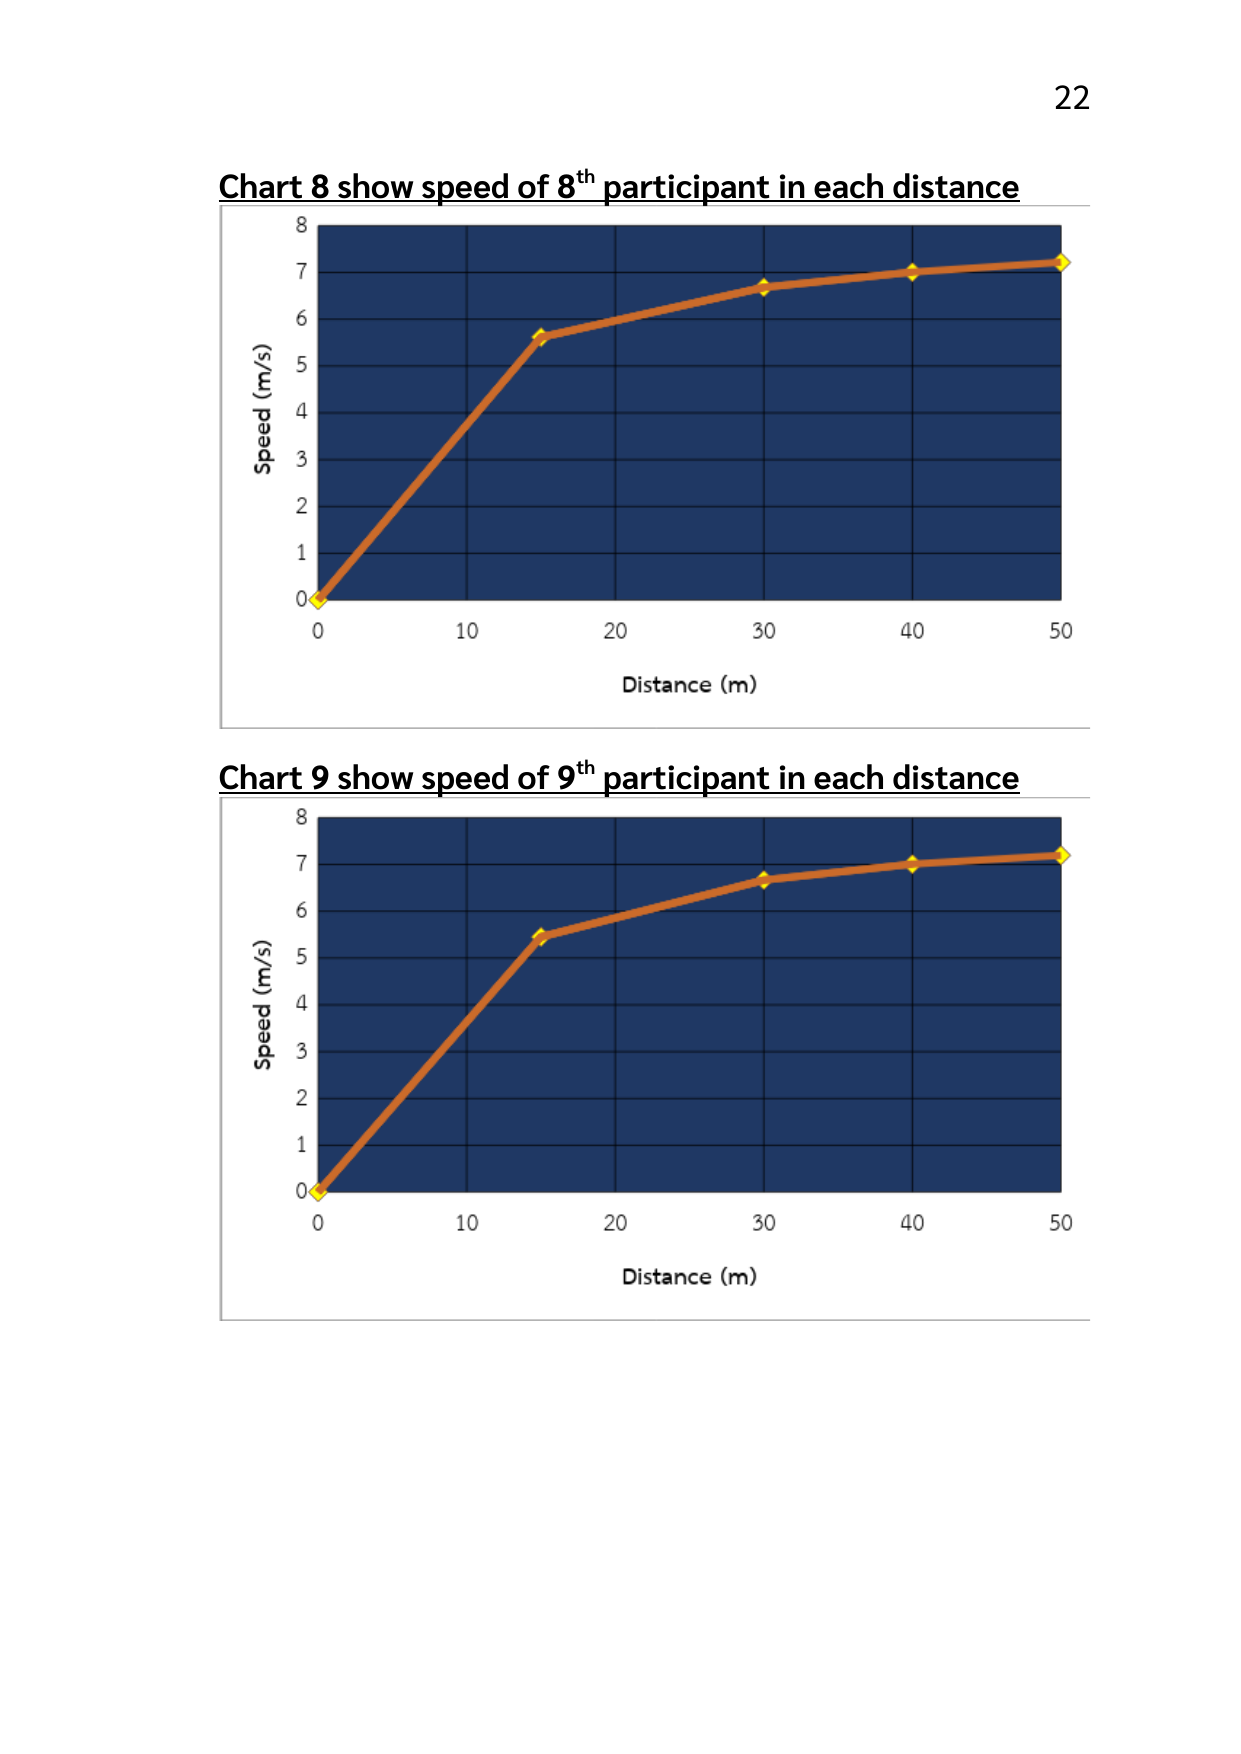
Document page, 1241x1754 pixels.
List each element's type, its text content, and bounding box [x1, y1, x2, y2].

picture [218, 205, 1091, 729]
text Chart 9 show speed of 9th participant in each distance [218, 754, 1090, 797]
picture [218, 797, 1091, 1321]
text Chart 8 show speed of 8th participant in each distance [218, 162, 1090, 205]
